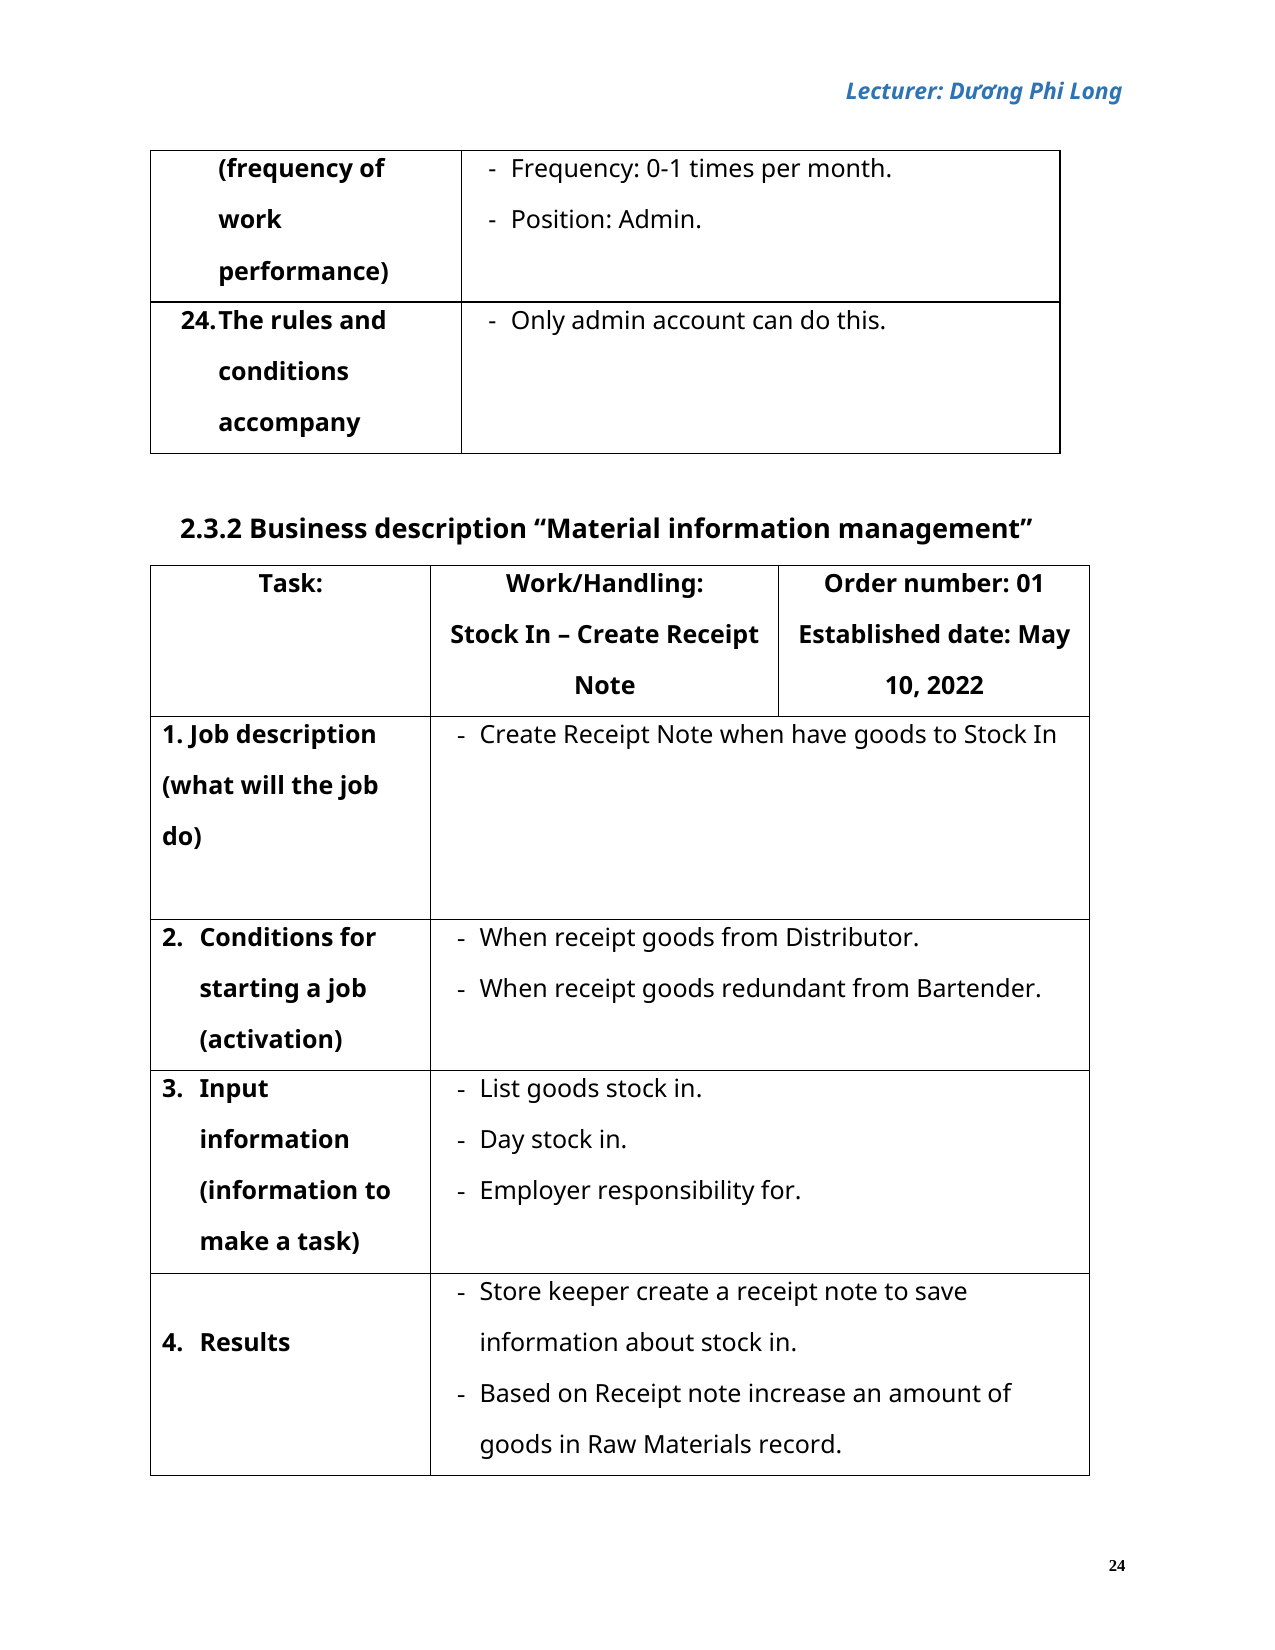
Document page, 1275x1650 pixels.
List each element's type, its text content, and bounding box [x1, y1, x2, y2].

table_cell Store keeper create a receipt note to save information about stock in. Based on Receipt note increase an amount of goods in Raw Materials record. [431, 1274, 1089, 1475]
table_cell Create Receipt Note when have goods to Stock In [431, 717, 1089, 918]
table_cell Only admin account can do this. [462, 303, 1059, 453]
table_header Task: [151, 566, 430, 716]
table_cell Input information (information to make a task) [151, 1071, 430, 1272]
table_cell 1. Job description (what will the job do) [151, 717, 430, 918]
table_cell Results [151, 1274, 430, 1475]
table_cell List goods stock in. Day stock in. Employer responsibility for. [431, 1071, 1089, 1272]
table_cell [151, 151, 461, 301]
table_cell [462, 151, 1059, 301]
table_cell Conditions for starting a job (activation) [151, 920, 430, 1070]
table_header Work/Handling: Stock In – Create Receipt Note [431, 566, 778, 716]
table_header Order number: 01 Established date: May 10, 2022 [779, 566, 1089, 716]
table_cell The rules and conditions accompany [151, 303, 461, 453]
table_cell When receipt goods from Distributor. When receipt goods redundant from Bartender. [431, 920, 1089, 1070]
subtitle Business description “Material information management” [112, 509, 1125, 546]
